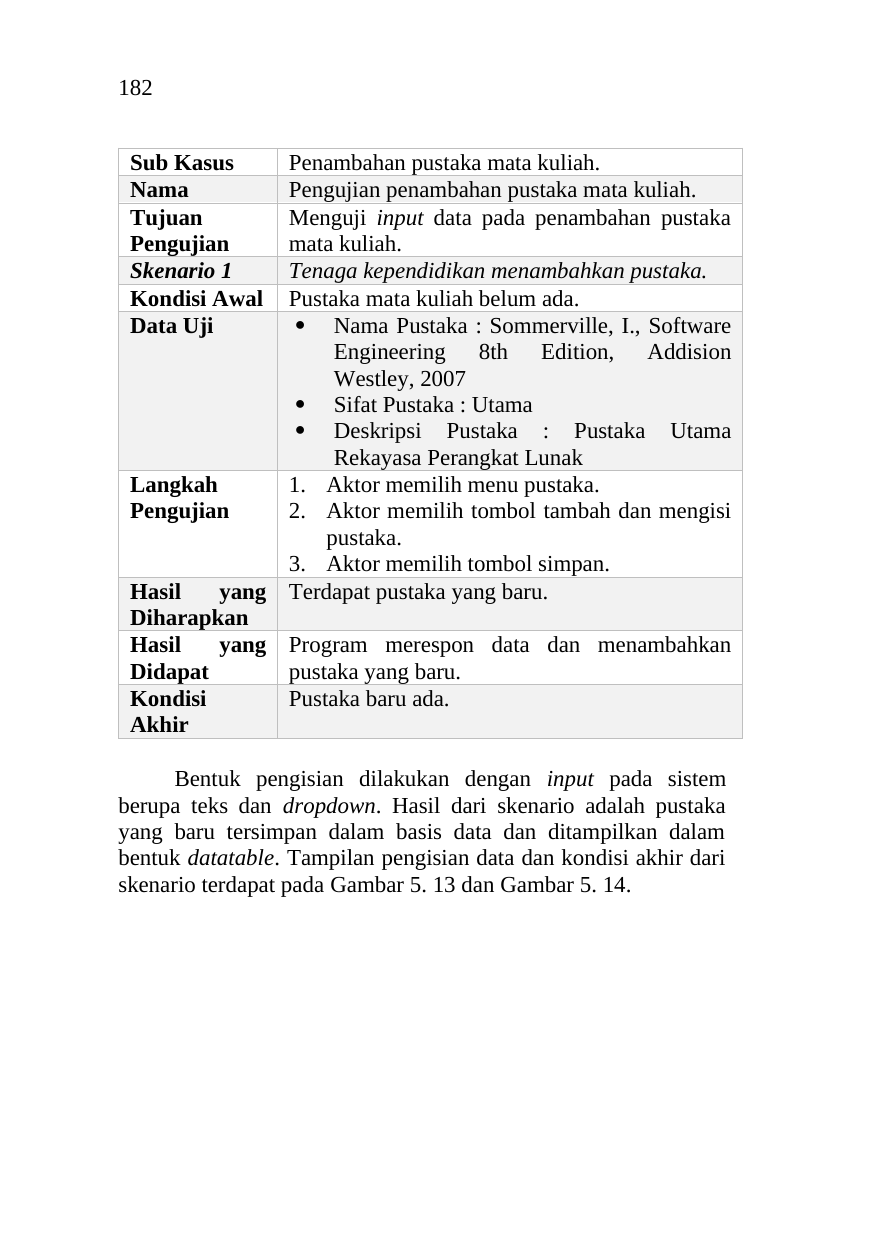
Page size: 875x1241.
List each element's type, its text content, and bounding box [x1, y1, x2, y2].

table_cell Sub Kasus [119, 149, 277, 175]
table_cell Menguji input data pada penambahan pustaka mata kuliah. [278, 204, 742, 256]
table_cell Pustaka mata kuliah belum ada. [278, 285, 742, 311]
table_cell Aktor memilih menu pustaka. Aktor memilih tombol tambah dan mengisi pustaka. Aktor memilih tombol simpan. [278, 471, 742, 577]
table_cell Hasil yang Didapat [119, 631, 277, 684]
table_cell Pustaka baru ada. [278, 685, 742, 738]
table_cell Hasil yang Diharapkan [119, 578, 277, 630]
table_cell Tenaga kependidikan menambahkan pustaka. [278, 257, 742, 284]
table_cell Skenario 1 [119, 257, 277, 284]
table_cell Langkah Pengujian [119, 471, 277, 577]
table_cell Pengujian penambahan pustaka mata kuliah. [278, 176, 742, 202]
table_cell Tujuan Pengujian [119, 204, 277, 256]
table_cell Penambahan pustaka mata kuliah. [278, 149, 742, 175]
table_cell Nama Pustaka : Sommerville, I., Software Engineering 8th Edition, Addision Westley, 2007 Sifat Pustaka : Utama Deskripsi Pustaka : Pustaka Utama Rekayasa Perangkat Lunak [278, 312, 742, 470]
table_cell Nama [119, 176, 277, 202]
table_cell Program merespon data dan menambahkan pustaka yang baru. [278, 631, 742, 684]
text Bentuk pengisian dilakukan dengan input pada sistem berupa teks dan dropdown. Hasil dari skenario adalah pustaka yang baru tersimpan dalam basis data dan ditampilkan dalam bentuk datatable. Tampilan pengisian data dan kondisi akhir dari skenario terdapat pada Gambar 5. 13 dan Gambar 5. 14. [118, 765, 726, 897]
table_cell Kondisi Akhir [119, 685, 277, 738]
table_cell Kondisi Awal [119, 285, 277, 311]
table_cell Terdapat pustaka yang baru. [278, 578, 742, 630]
table_cell Data Uji [119, 312, 277, 470]
